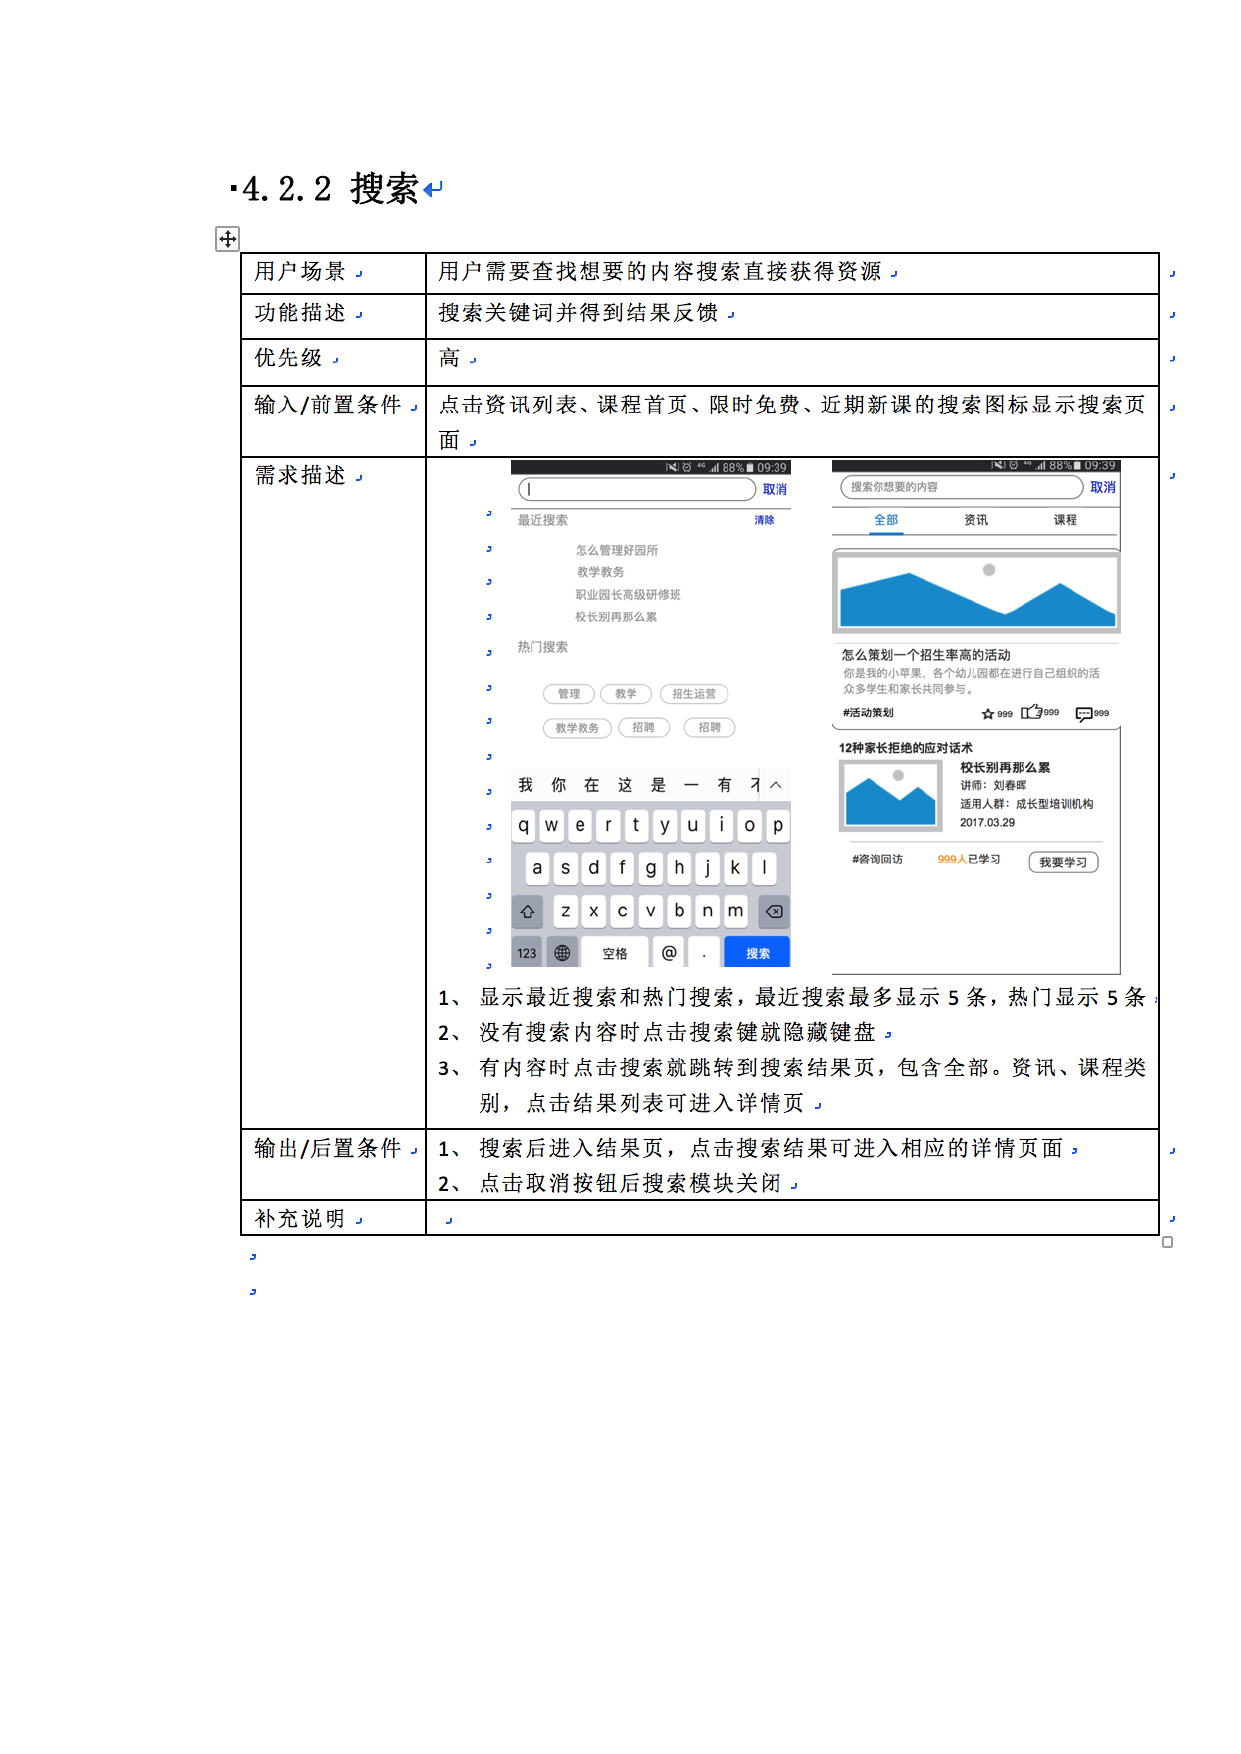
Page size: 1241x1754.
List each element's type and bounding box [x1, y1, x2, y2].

picture [187, 162, 1241, 1314]
